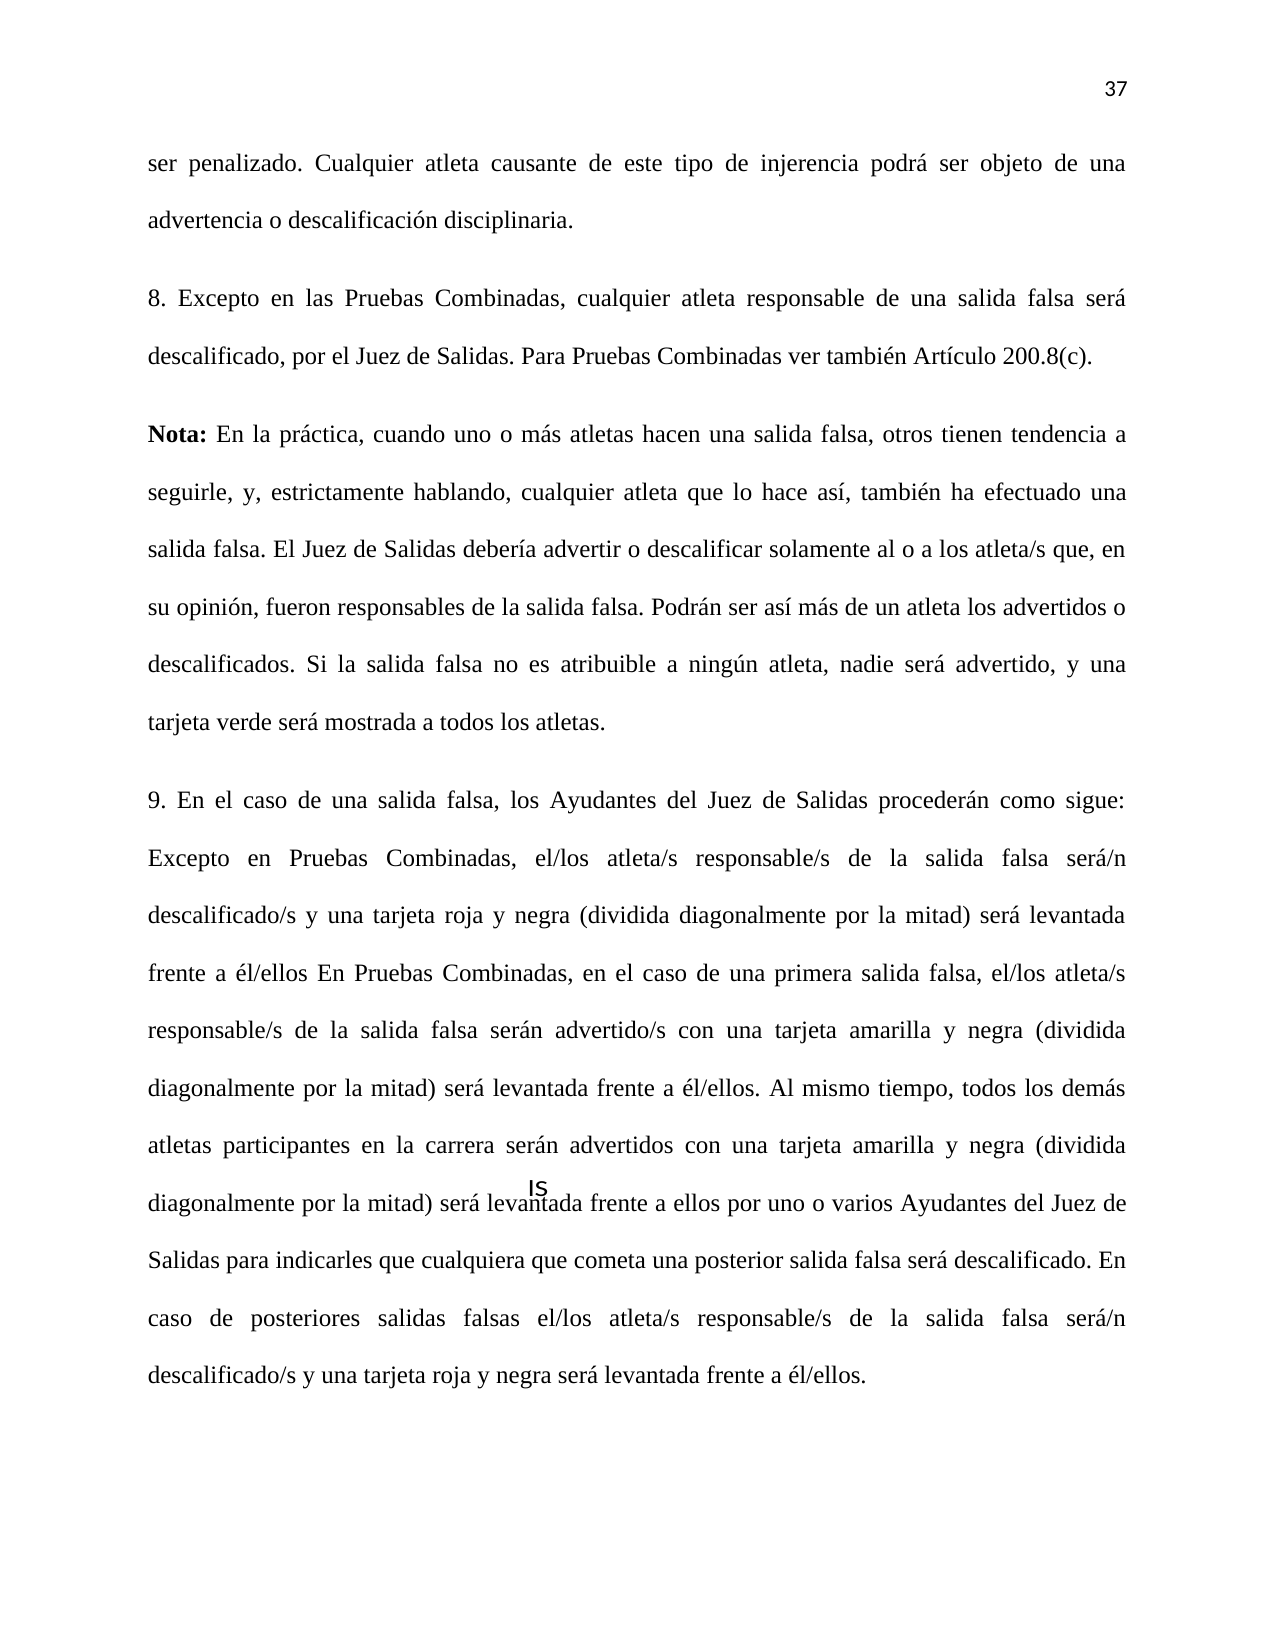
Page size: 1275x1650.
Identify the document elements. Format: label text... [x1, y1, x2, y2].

text 8. Excepto en las Pruebas Combinadas, cualquier atleta responsable de una salida falsa será descalificado, por el Juez de Salidas. Para Pruebas Combinadas ver también Artículo 200.8(c). [148, 283, 1127, 370]
text 9. En el caso de una salida falsa, los Ayudantes del Juez de Salidas procederán como sigue: Excepto en Pruebas Combinadas, el/los atleta/s responsable/s de la salida falsa será/n descalificado/s y una tarjeta roja y negra (dividida diagonalmente por la mitad) será levantada frente a él/ellos En Pruebas Combinadas, en el caso de una primera salida falsa, el/los atleta/s responsable/s de la salida falsa serán advertido/s con una tarjeta amarilla y negra (dividida diagonalmente por la mitad) será levantada frente a él/ellos. Al mismo tiempo, todos los demás atletas participantes en la carrera serán advertidos con una tarjeta amarilla y negra (dividida diagonalmente por la mitad) será levantada frente a ellos por uno o varios Ayudantes del Juez de Salidas para indicarles que cualquiera que cometa una posterior salida falsa será descalificado. En caso de posteriores salidas falsas el/los atleta/s responsable/s de la salida falsa será/n descalificado/s y una tarjeta roja y negra será levantada frente a él/ellos. [148, 785, 1127, 1389]
text Nota: En la práctica, cuando uno o más atletas hacen una salida falsa, otros tienen tendencia a seguirle, y, estrictamente hablando, cualquier atleta que lo hace así, también ha efectuado una salida falsa. El Juez de Salidas debería advertir o descalificar solamente al o a los atleta/s que, en su opinión, fueron responsables de la salida falsa. Podrán ser así más de un atleta los advertidos o descalificados. Si la salida falsa no es atribuible a ningún atleta, nadie será advertido, y una tarjeta verde será mostrada a todos los atletas. [148, 419, 1127, 736]
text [148, 148, 1127, 234]
